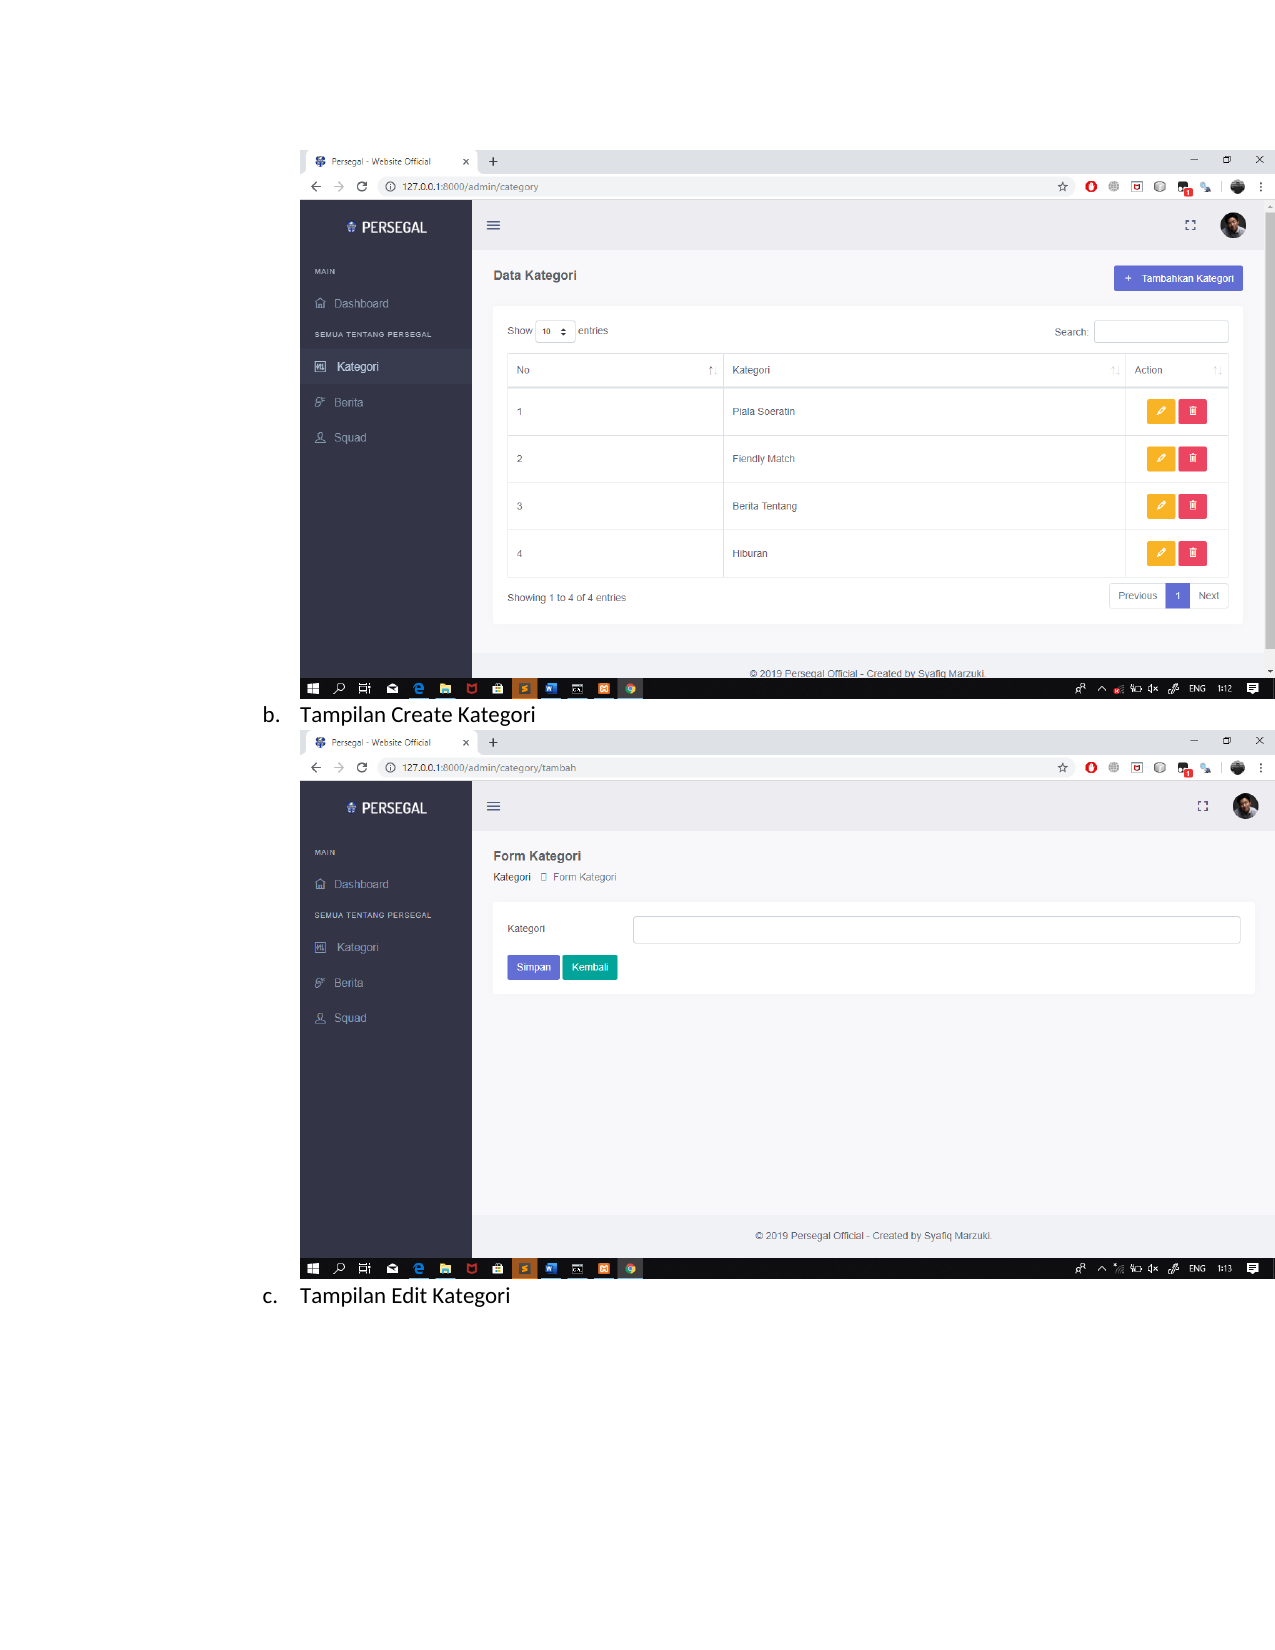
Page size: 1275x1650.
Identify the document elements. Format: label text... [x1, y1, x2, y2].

list Tampilan Edit Kategori [262, 1281, 1125, 1309]
picture [300, 730, 1275, 1279]
list Tampilan Create Kategori [262, 700, 1125, 728]
picture [300, 150, 1275, 699]
